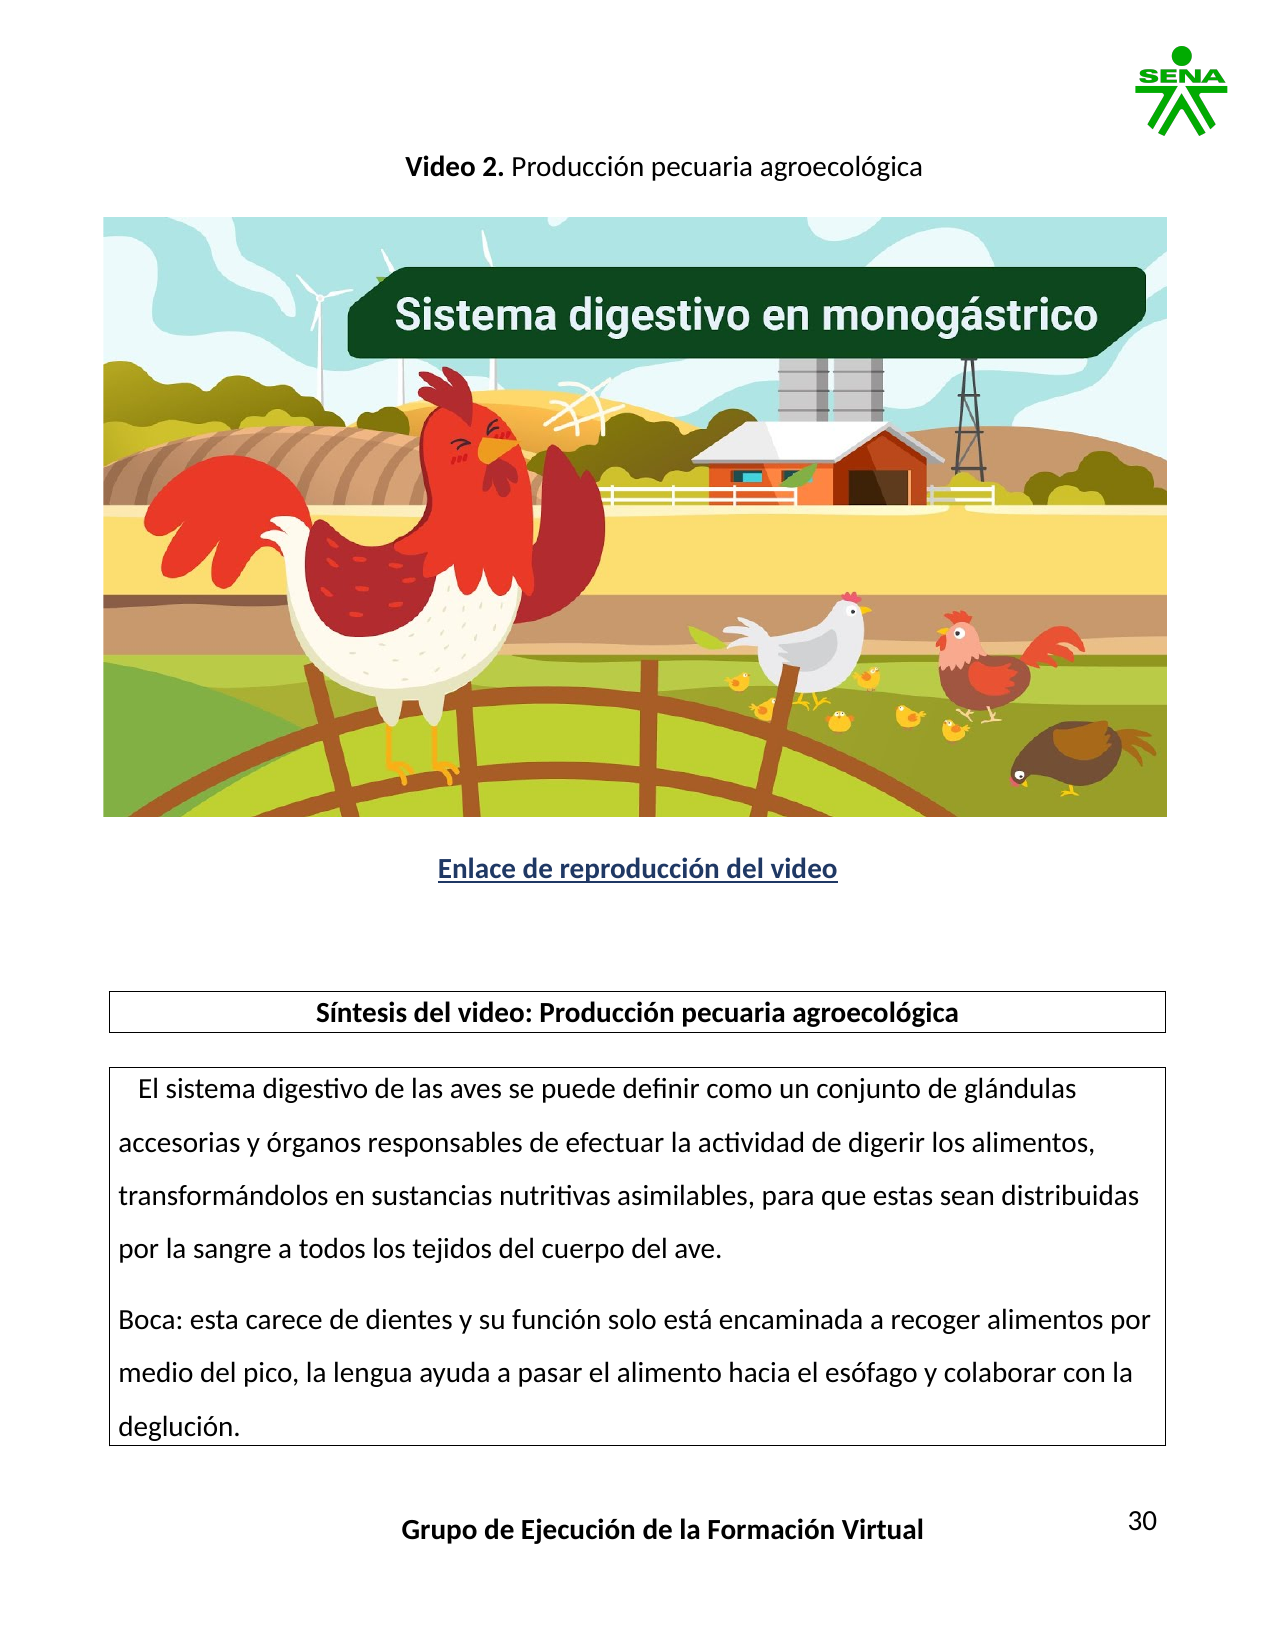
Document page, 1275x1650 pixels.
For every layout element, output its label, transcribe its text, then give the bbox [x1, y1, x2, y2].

text El sistema digestivo de las aves se puede definir como un conjunto de glándulas accesorias y órganos responsables de efectuar la actividad de digerir los alimentos, transformándolos en sustancias nutritivas asimilables, para que estas sean distribuidas por la sangre a todos los tejidos del cuerpo del ave. [110, 1068, 1165, 1266]
text Enlace de reproducción del video [118, 851, 1157, 886]
picture [1135, 46, 1228, 136]
text Síntesis del video: Producción pecuaria agroecológica [110, 992, 1165, 1032]
text Boca: esta carece de dientes y su función solo está encaminada a recoger alimentos por medio del pico, la lengua ayuda a pasar el alimento hacia el esófago y colaborar con la deglución. [110, 1298, 1165, 1445]
picture [103, 217, 1167, 817]
text Video 2. Producción pecuaria agroecológica [118, 148, 1157, 183]
